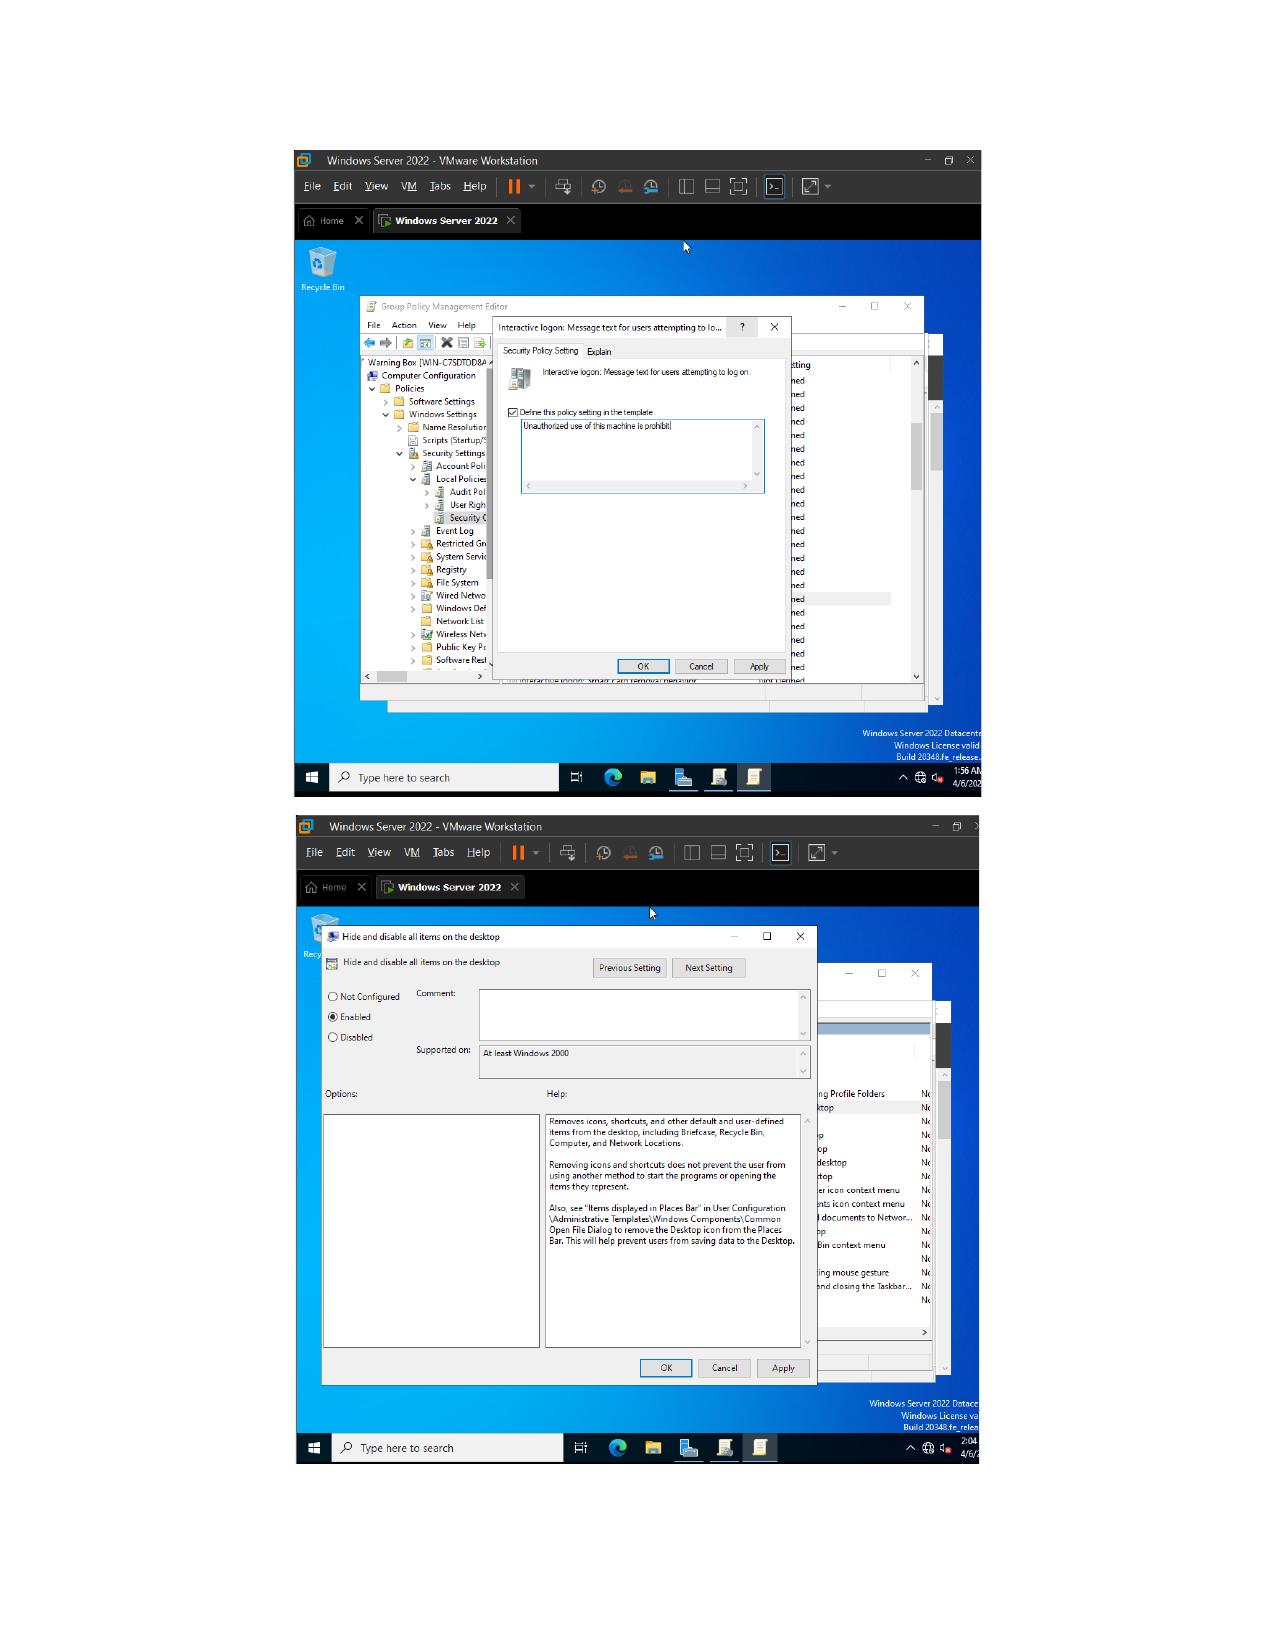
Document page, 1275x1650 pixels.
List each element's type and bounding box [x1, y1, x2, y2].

picture [293, 150, 982, 797]
picture [295, 815, 980, 1464]
